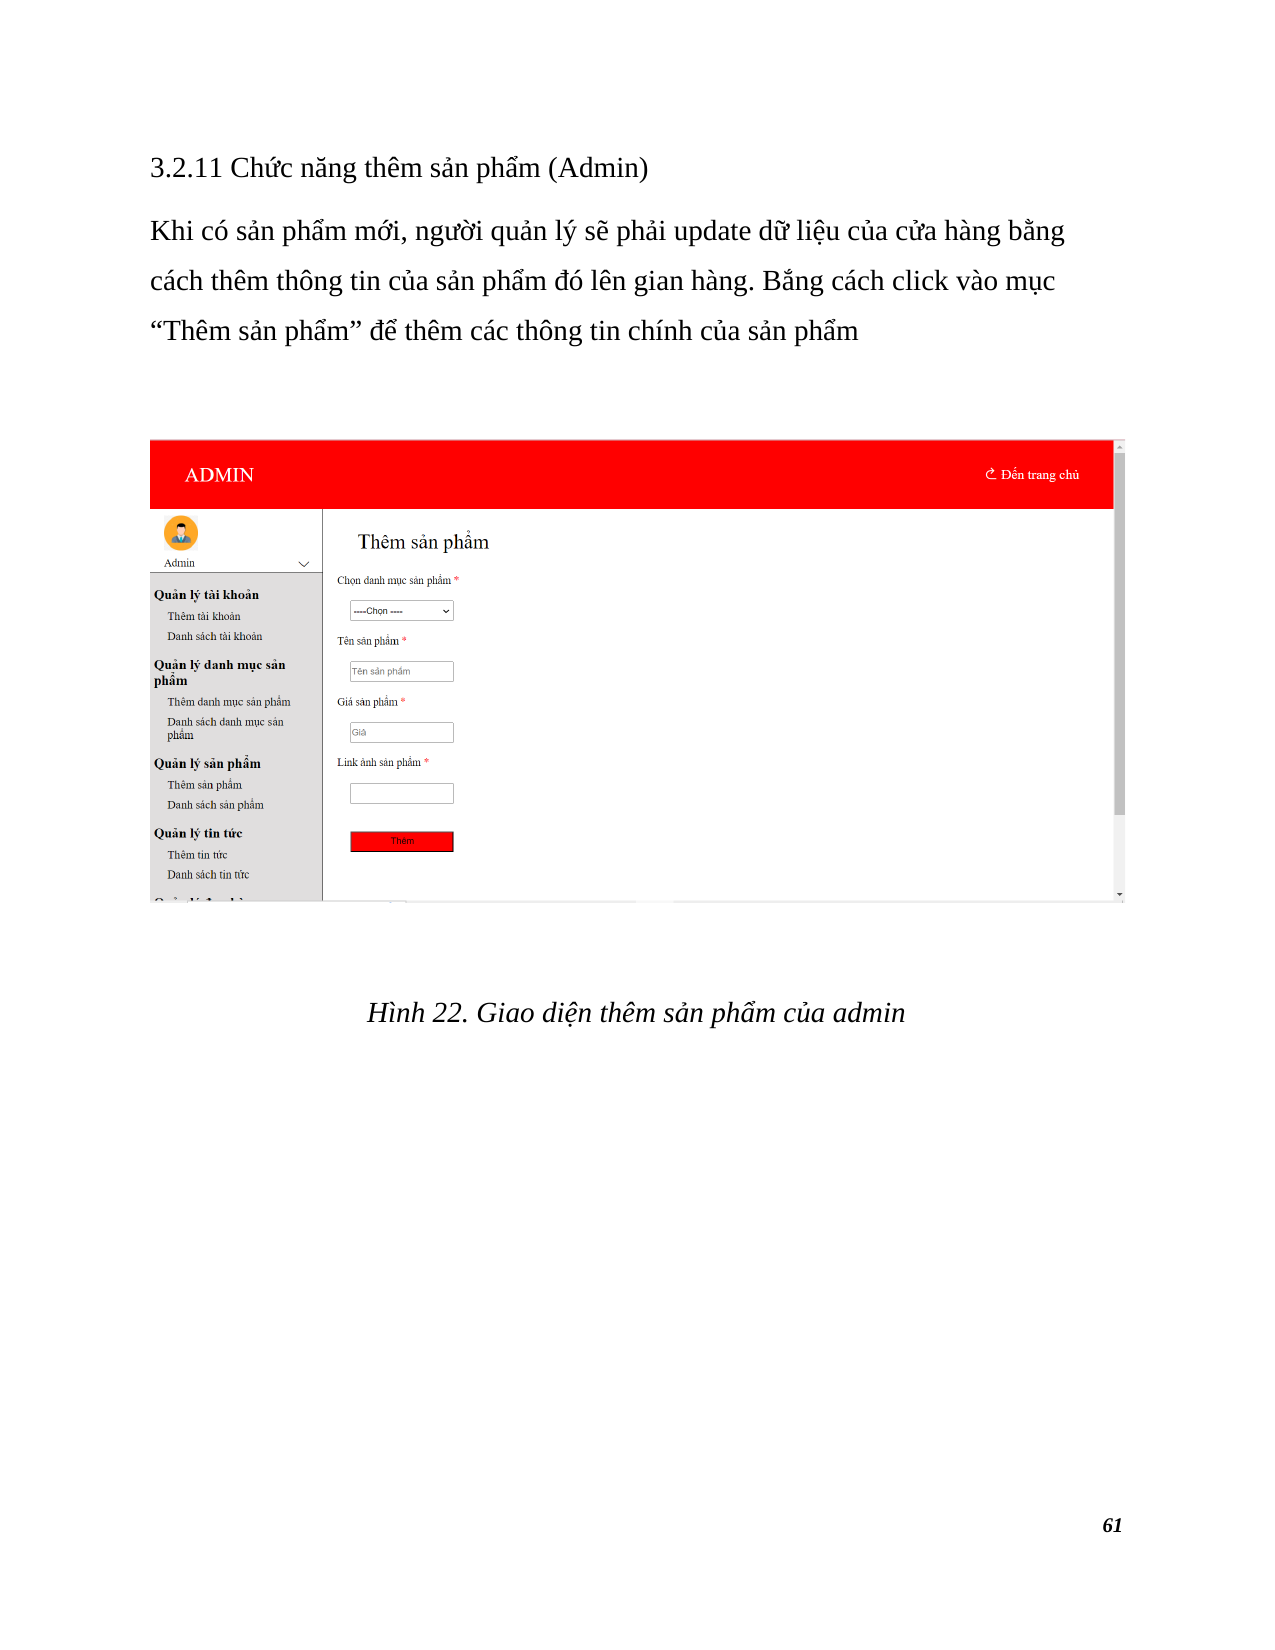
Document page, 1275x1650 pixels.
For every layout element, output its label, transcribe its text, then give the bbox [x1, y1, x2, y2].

subtitle 3.2.11 Chức năng thêm sản phẩm (Admin) [150, 150, 1125, 183]
picture [150, 439, 1125, 903]
text Khi có sản phẩm mới, người quản lý sẽ phải update dữ liệu của cửa hàng bằng cách thêm thông tin của sản phẩm đó lên gian hàng. Bắng cách click vào mục “Thêm sản phẩm” để thêm các thông tin chính của sản phẩm [150, 213, 1125, 347]
